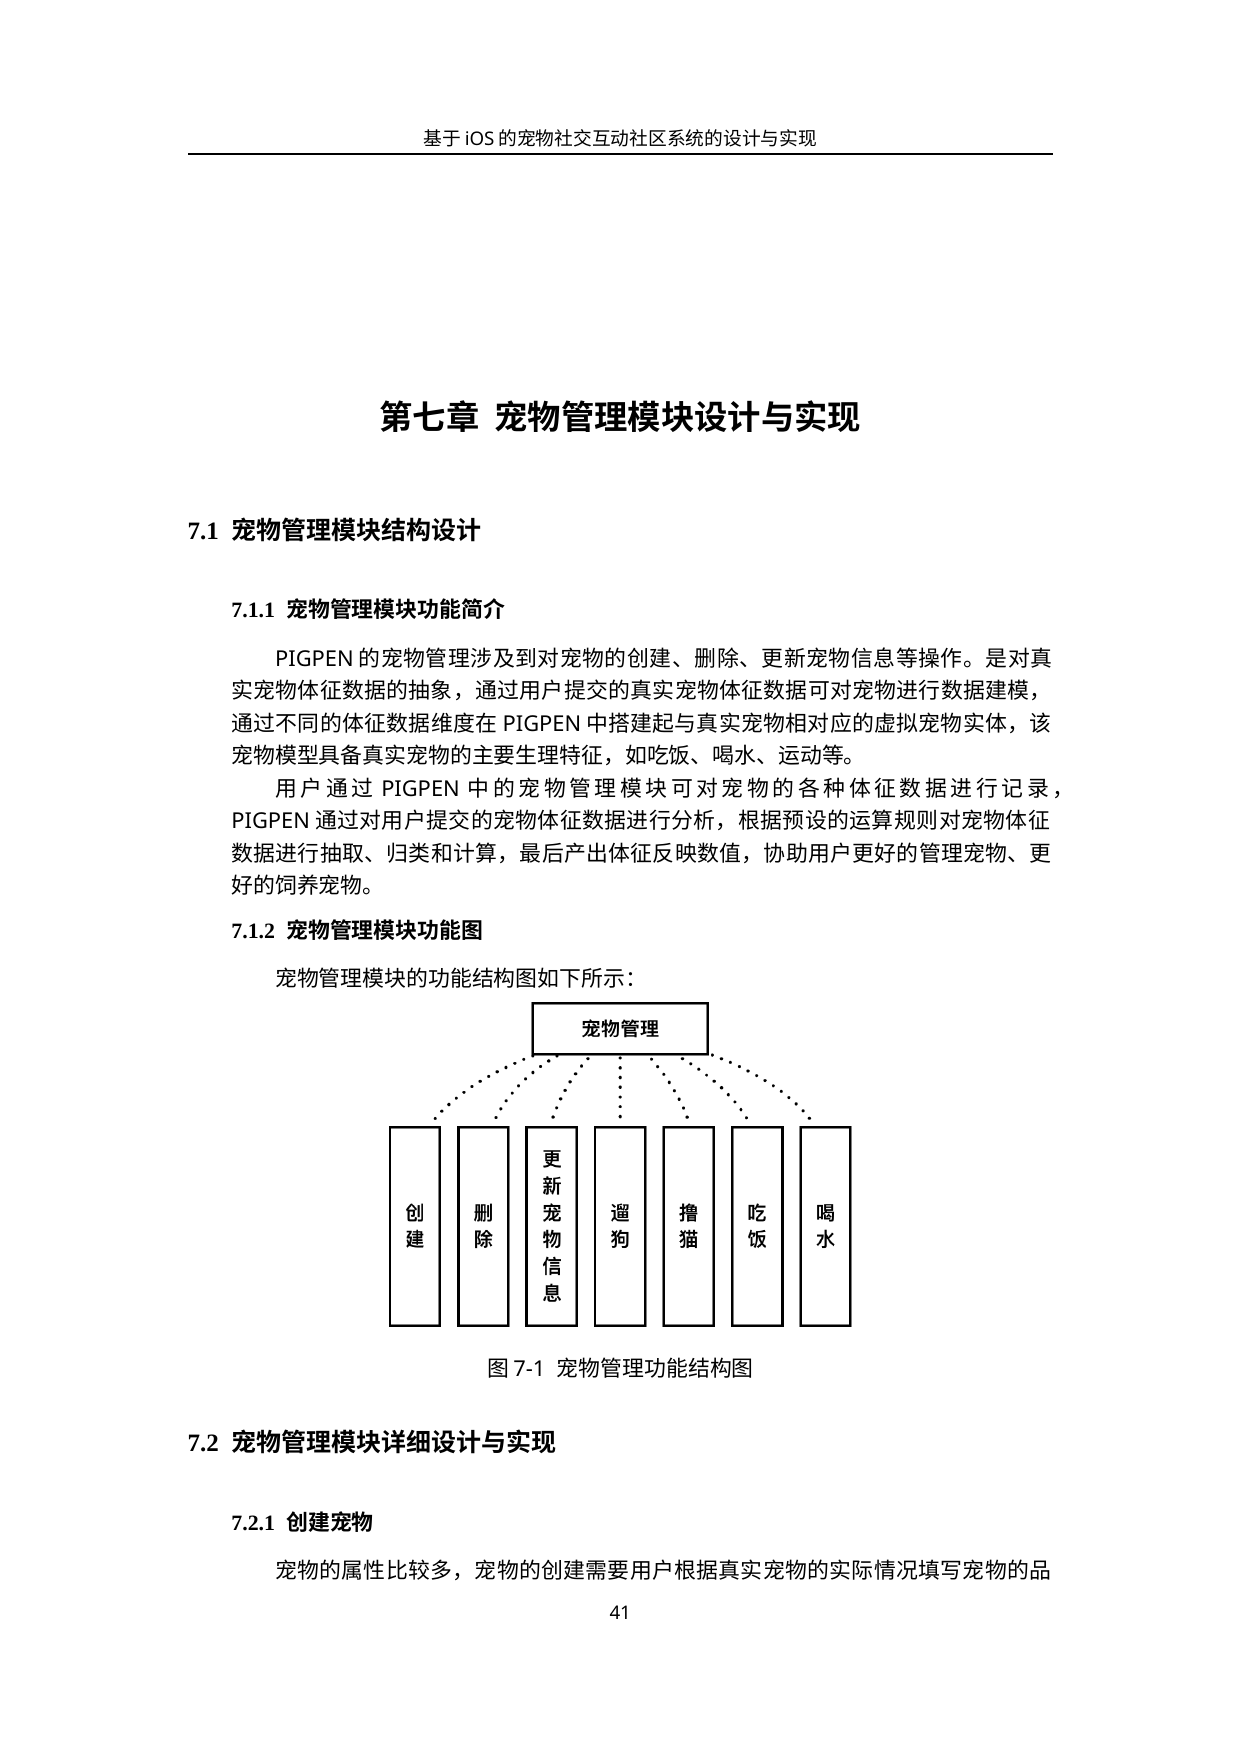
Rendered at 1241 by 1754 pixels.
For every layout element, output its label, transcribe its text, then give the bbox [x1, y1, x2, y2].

text 用户通过PIGPEN中的宠物管理模块可对宠物的各种体征数据进行记录，PIGPEN通过对用户提交的宠物体征数据进行分析，根据预设的运算规则对宠物体征数据进行抽取、归类和计算，最后产出体征反映数值，协助用户更好的管理宠物、更好的饲养宠物。 [231, 770, 1053, 900]
picture [384, 993, 857, 1331]
text 图7-1 宠物管理功能结构图 [187, 1351, 1053, 1383]
subtitle 第七章 宠物管理模块设计与实现 [187, 382, 1053, 447]
text 宠物管理模块的功能结构图如下所示： [231, 961, 1053, 993]
subtitle 7.1.1 宠物管理模块功能简介 [187, 592, 1053, 624]
subtitle 7.1 宠物管理模块结构设计 [187, 496, 1053, 561]
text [231, 1552, 1053, 1585]
subtitle 7.1.2 宠物管理模块功能图 [187, 913, 1053, 945]
subtitle 7.2.1 创建宠物 [187, 1504, 1053, 1537]
text PIGPEN的宠物管理涉及到对宠物的创建、删除、更新宠物信息等操作。是对真实宠物体征数据的抽象，通过用户提交的真实宠物体征数据可对宠物进行数据建模，通过不同的体征数据维度在PIGPEN中搭建起与真实宠物相对应的虚拟宠物实体，该宠物模型具备真实宠物的主要生理特征，如吃饭、喝水、运动等。 [231, 640, 1053, 770]
subtitle 7.2 宠物管理模块详细设计与实现 [187, 1408, 1053, 1473]
